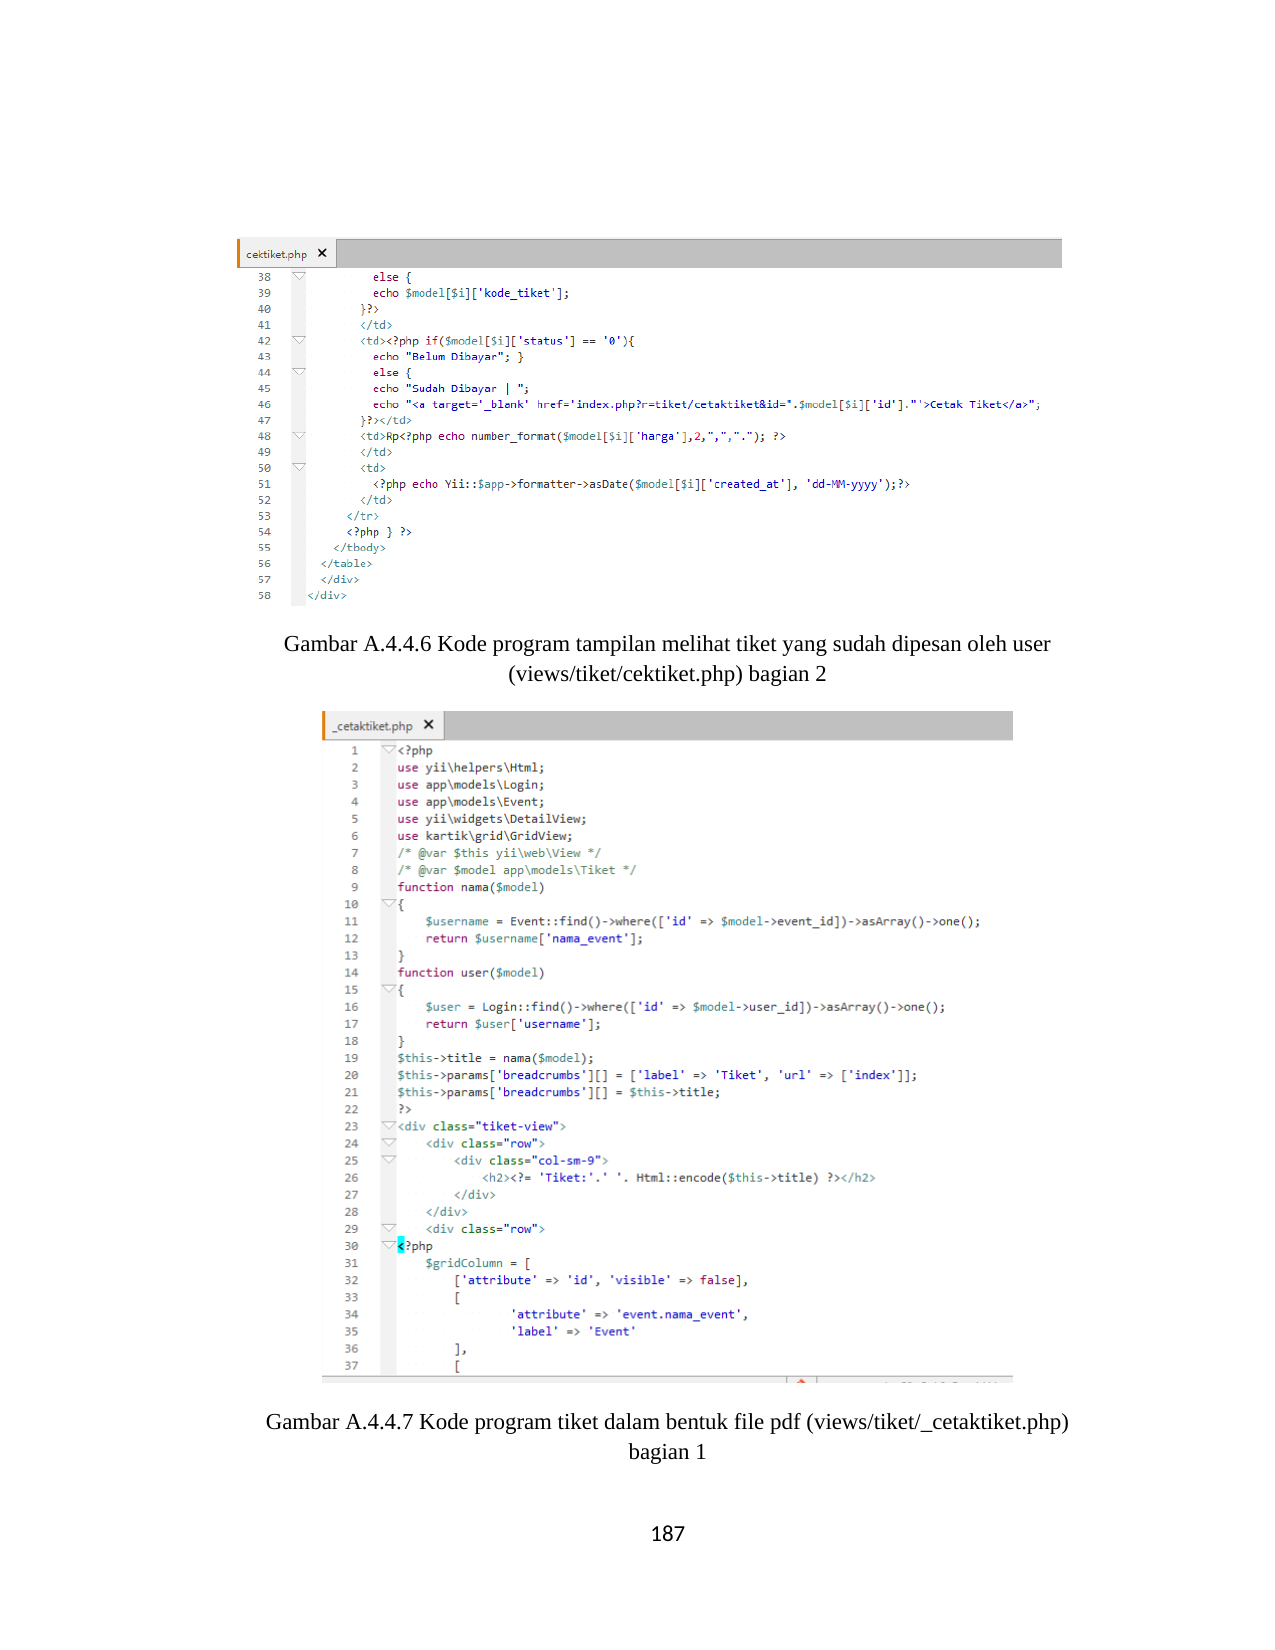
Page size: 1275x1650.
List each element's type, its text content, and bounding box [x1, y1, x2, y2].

picture [237, 237, 1062, 606]
picture [322, 711, 1013, 1383]
